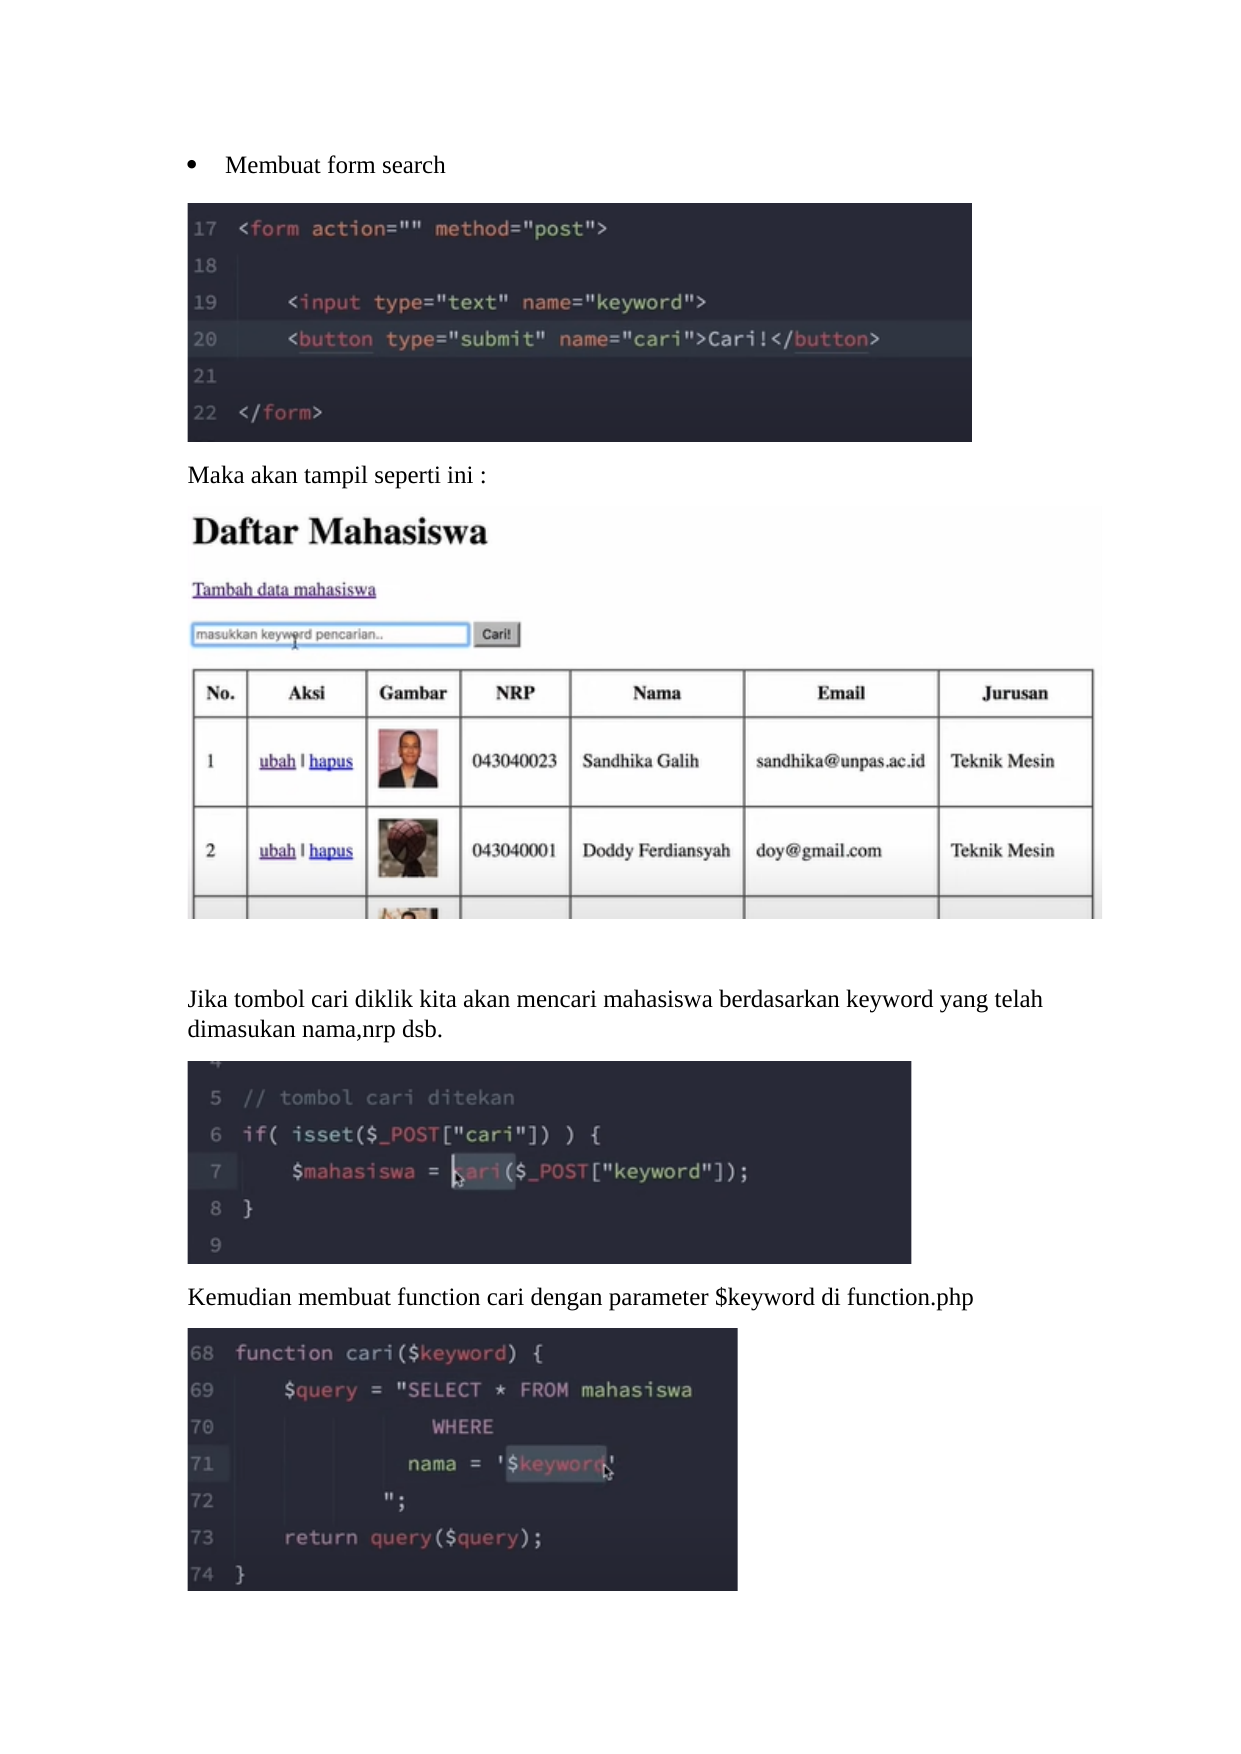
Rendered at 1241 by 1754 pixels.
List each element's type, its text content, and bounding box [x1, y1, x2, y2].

text Jika tombol cari diklik kita akan mencari mahasiswa berdasarkan keyword yang telah dimasukan nama,nrp dsb. [187, 984, 1090, 1043]
picture [187, 506, 1103, 919]
picture [187, 1061, 912, 1264]
picture [187, 203, 972, 442]
list Membuat form search [187, 150, 1090, 179]
text Kemudian membuat function cari dengan parameter $keyword di function.php [187, 1282, 1090, 1310]
picture [187, 1328, 738, 1591]
text Maka akan tampil seperti ini : [187, 460, 1090, 488]
